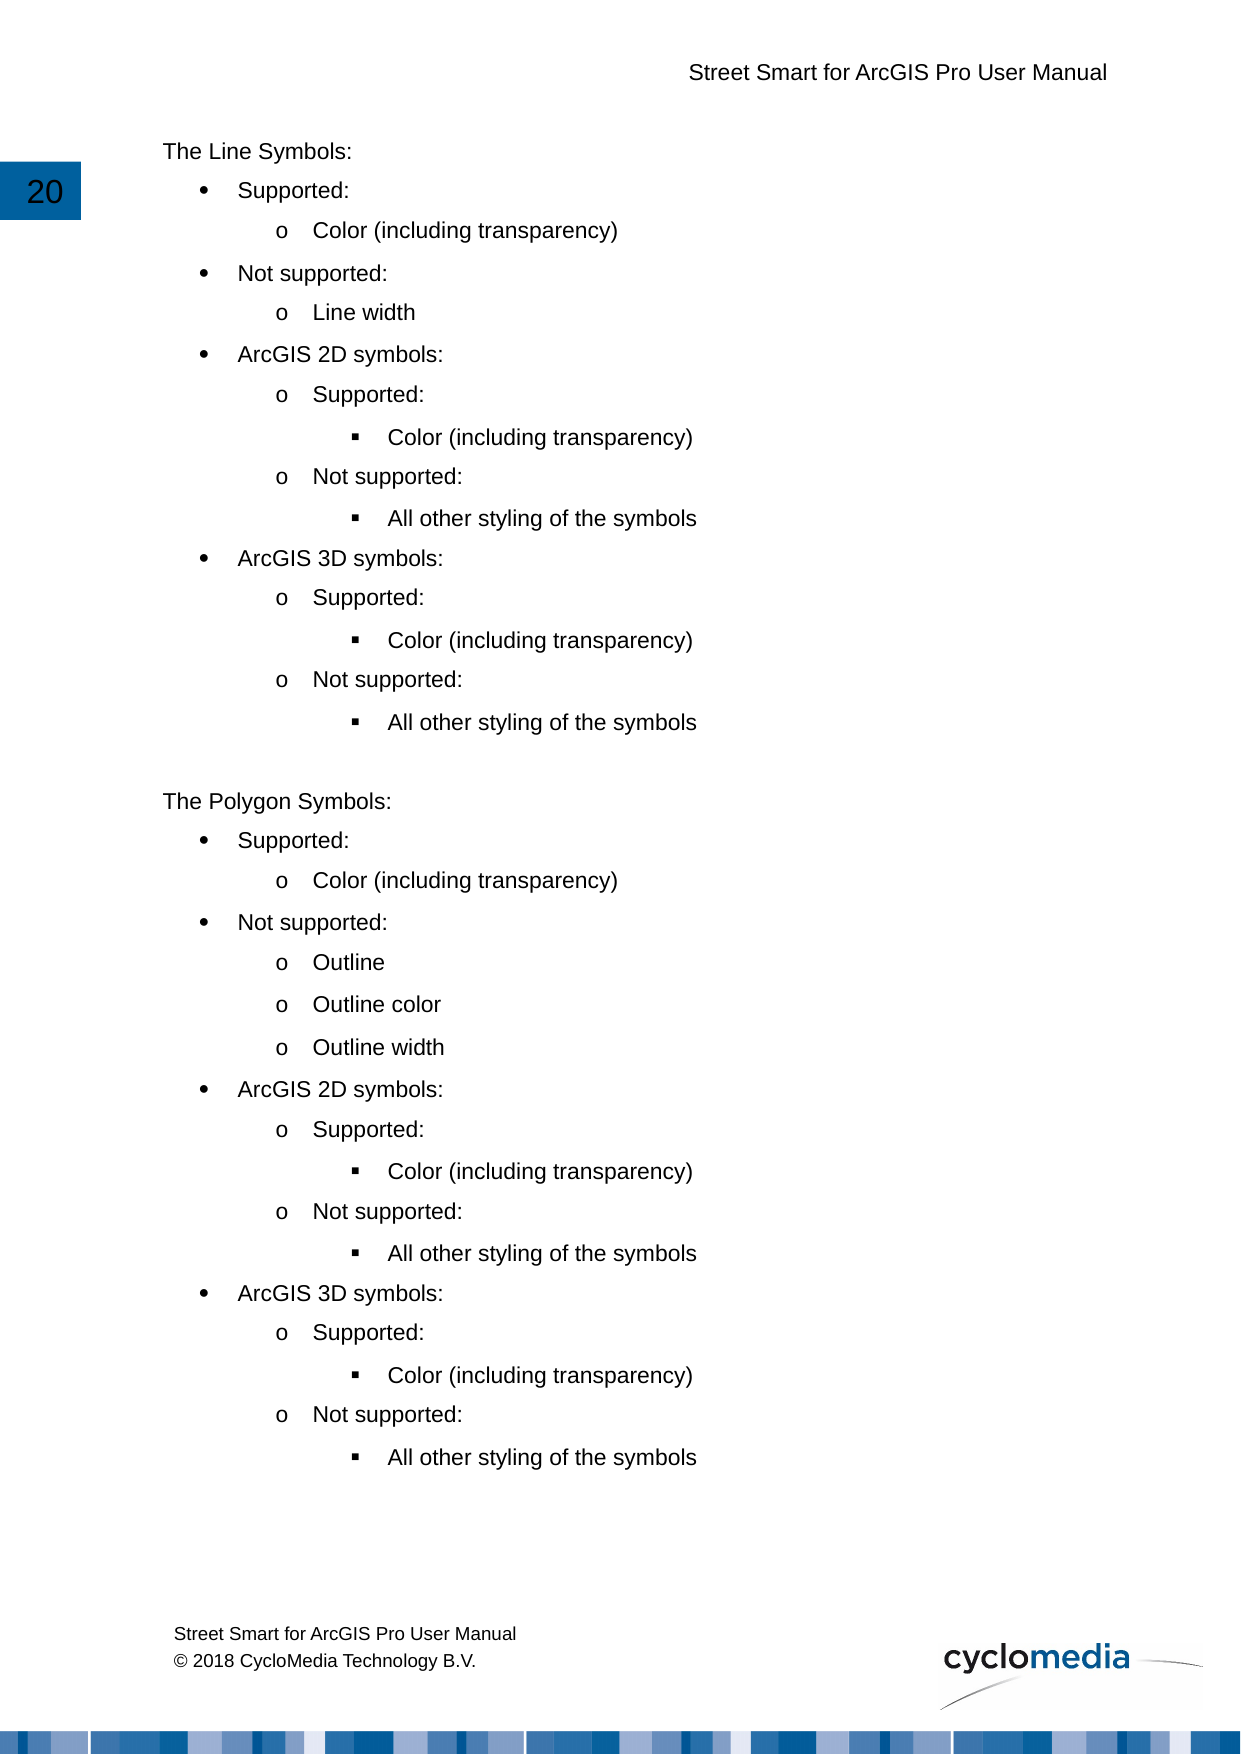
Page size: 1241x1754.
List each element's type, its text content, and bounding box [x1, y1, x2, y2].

list All other styling of the symbols [350, 505, 1107, 532]
list Supported: [275, 1319, 1107, 1347]
list Color (including transparency) [350, 1158, 1107, 1184]
list ArcGIS 3D symbols: [200, 545, 1107, 571]
list Supported: [275, 1116, 1107, 1144]
list ArcGIS 2D symbols: [200, 341, 1107, 368]
list Not supported: [200, 909, 1107, 936]
list Not supported: [275, 463, 1107, 491]
list ArcGIS 3D symbols: [200, 1280, 1107, 1306]
list ArcGIS 2D symbols: [200, 1076, 1107, 1103]
list Not supported: [275, 1401, 1107, 1429]
list All other styling of the symbols [350, 1444, 1107, 1470]
list Supported: [275, 381, 1107, 409]
list Outline width [275, 1034, 1107, 1062]
picture [937, 1643, 1203, 1710]
list All other styling of the symbols [350, 709, 1107, 735]
list Color (including transparency) [275, 867, 1107, 895]
list All other styling of the symbols [350, 1240, 1107, 1267]
list Supported: [275, 584, 1107, 613]
list Not supported: [275, 1198, 1107, 1226]
list Color (including transparency) [350, 423, 1107, 450]
list Not supported: [275, 666, 1107, 695]
list Not supported: [200, 259, 1107, 286]
list Supported: [200, 177, 1107, 204]
list Color (including transparency) [350, 1362, 1107, 1388]
text The Line Symbols: [162, 138, 1107, 164]
list Supported: [200, 827, 1107, 854]
list Line width [275, 299, 1107, 327]
picture [0, 1731, 1241, 1754]
list Color (including transparency) [275, 217, 1107, 245]
list Outline [275, 949, 1107, 977]
list Outline color [275, 991, 1107, 1019]
text The Polygon Symbols: [162, 788, 1107, 814]
list Color (including transparency) [350, 627, 1107, 653]
